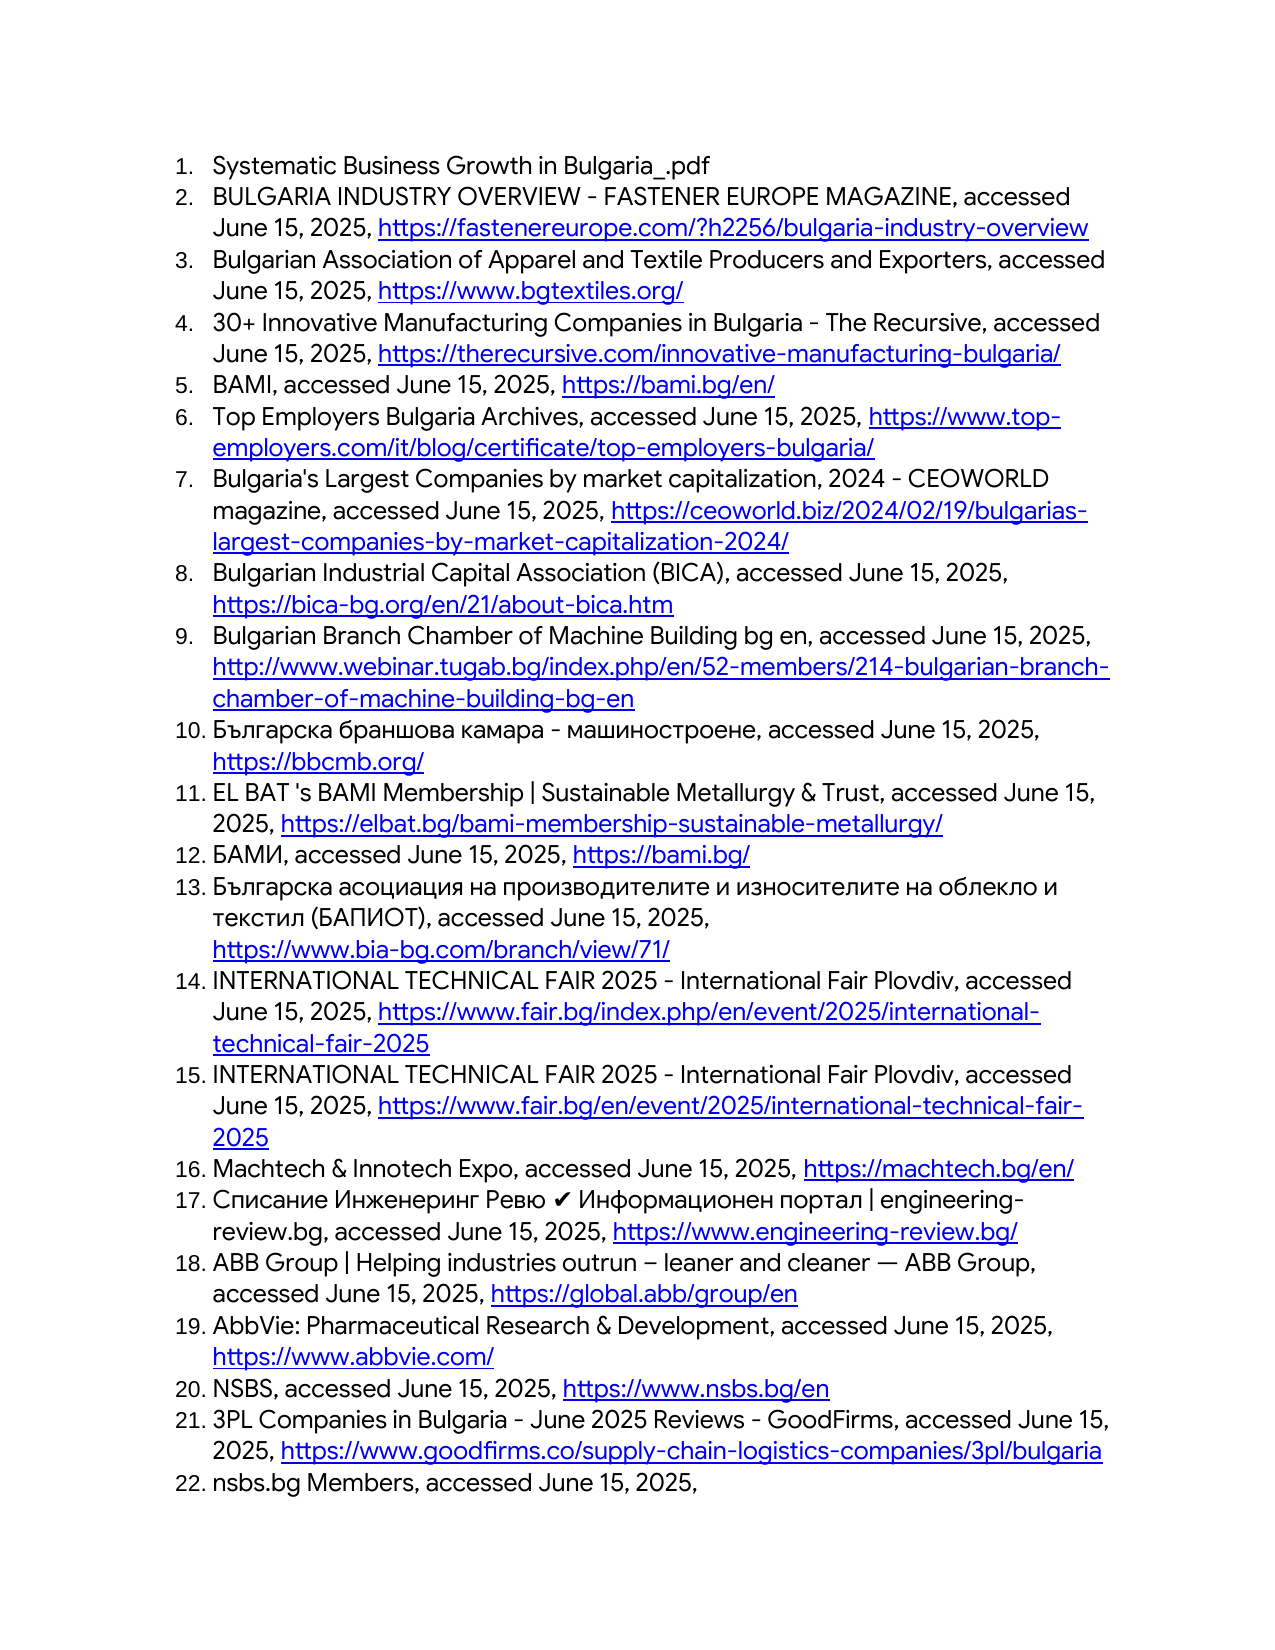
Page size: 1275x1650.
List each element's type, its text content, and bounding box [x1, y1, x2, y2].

list Българска асоциация на производителите и износителите на облекло и текстил (БАПИОТ), accessed June 15, 2025, https://www.bia-bg.com/branch/view/71/ [175, 871, 1125, 965]
list БАМИ, accessed June 15, 2025, https://bami.bg/ [175, 840, 1125, 871]
list Българска браншова камара - машиностроене, accessed June 15, 2025, https://bbcmb.org/ [175, 714, 1125, 777]
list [175, 1467, 1125, 1498]
list AbbVie: Pharmaceutical Research & Development, accessed June 15, 2025, https://www.abbvie.com/ [175, 1310, 1125, 1373]
list Bulgarian Branch Chamber of Machine Building bg en, accessed June 15, 2025, http://www.webinar.tugab.bg/index.php/en/52-members/214-bulgarian-branch-chamber-of-machine-building-bg-en [175, 620, 1125, 714]
list EL BAT 's BAMI Membership | Sustainable Metallurgy & Trust, accessed June 15, 2025, https://elbat.bg/bami-membership-sustainable-metallurgy/ [175, 777, 1125, 840]
list Bulgarian Industrial Capital Association (BICA), accessed June 15, 2025, https://bica-bg.org/en/21/about-bica.htm [175, 558, 1125, 620]
list Systematic Business Growth in Bulgaria_.pdf [175, 150, 1125, 181]
list INTERNATIONAL TECHNICAL FAIR 2025 - International Fair Plovdiv, accessed June 15, 2025, https://www.fair.bg/index.php/en/event/2025/international-technical-fair-2025 [175, 965, 1125, 1059]
list NSBS, accessed June 15, 2025, https://www.nsbs.bg/en [175, 1373, 1125, 1404]
list 3PL Companies in Bulgaria - June 2025 Reviews - GoodFirms, accessed June 15, 2025, https://www.goodfirms.co/supply-chain-logistics-companies/3pl/bulgaria [175, 1404, 1125, 1467]
list Списание Инженеринг Ревю ✔️ Информационен портал | engineering-review.bg, accessed June 15, 2025, https://www.engineering-review.bg/ [175, 1185, 1125, 1247]
list Bulgaria's Largest Companies by market capitalization, 2024 - CEOWORLD magazine, accessed June 15, 2025, https://ceoworld.biz/2024/02/19/bulgarias-largest-companies-by-market-capitalization-2024/ [175, 463, 1125, 558]
list BAMI, accessed June 15, 2025, https://bami.bg/en/ [175, 369, 1125, 401]
list ABB Group | Helping industries outrun – leaner and cleaner — ABB Group, accessed June 15, 2025, https://global.abb/group/en [175, 1247, 1125, 1310]
list Machtech & Innotech Expo, accessed June 15, 2025, https://machtech.bg/en/ [175, 1153, 1125, 1185]
list BULGARIA INDUSTRY OVERVIEW - FASTENER EUROPE MAGAZINE, accessed June 15, 2025, https://fastenereurope.com/?h2256/bulgaria-industry-overview [175, 181, 1125, 244]
list 30+ Innovative Manufacturing Companies in Bulgaria - The Recursive, accessed June 15, 2025, https://therecursive.com/innovative-manufacturing-bulgaria/ [175, 307, 1125, 369]
list INTERNATIONAL TECHNICAL FAIR 2025 - International Fair Plovdiv, accessed June 15, 2025, https://www.fair.bg/en/event/2025/international-technical-fair-2025 [175, 1059, 1125, 1153]
list Top Employers Bulgaria Archives, accessed June 15, 2025, https://www.top-employers.com/it/blog/certificate/top-employers-bulgaria/ [175, 401, 1125, 463]
list Bulgarian Association of Apparel and Textile Producers and Exporters, accessed June 15, 2025, https://www.bgtextiles.org/ [175, 244, 1125, 307]
